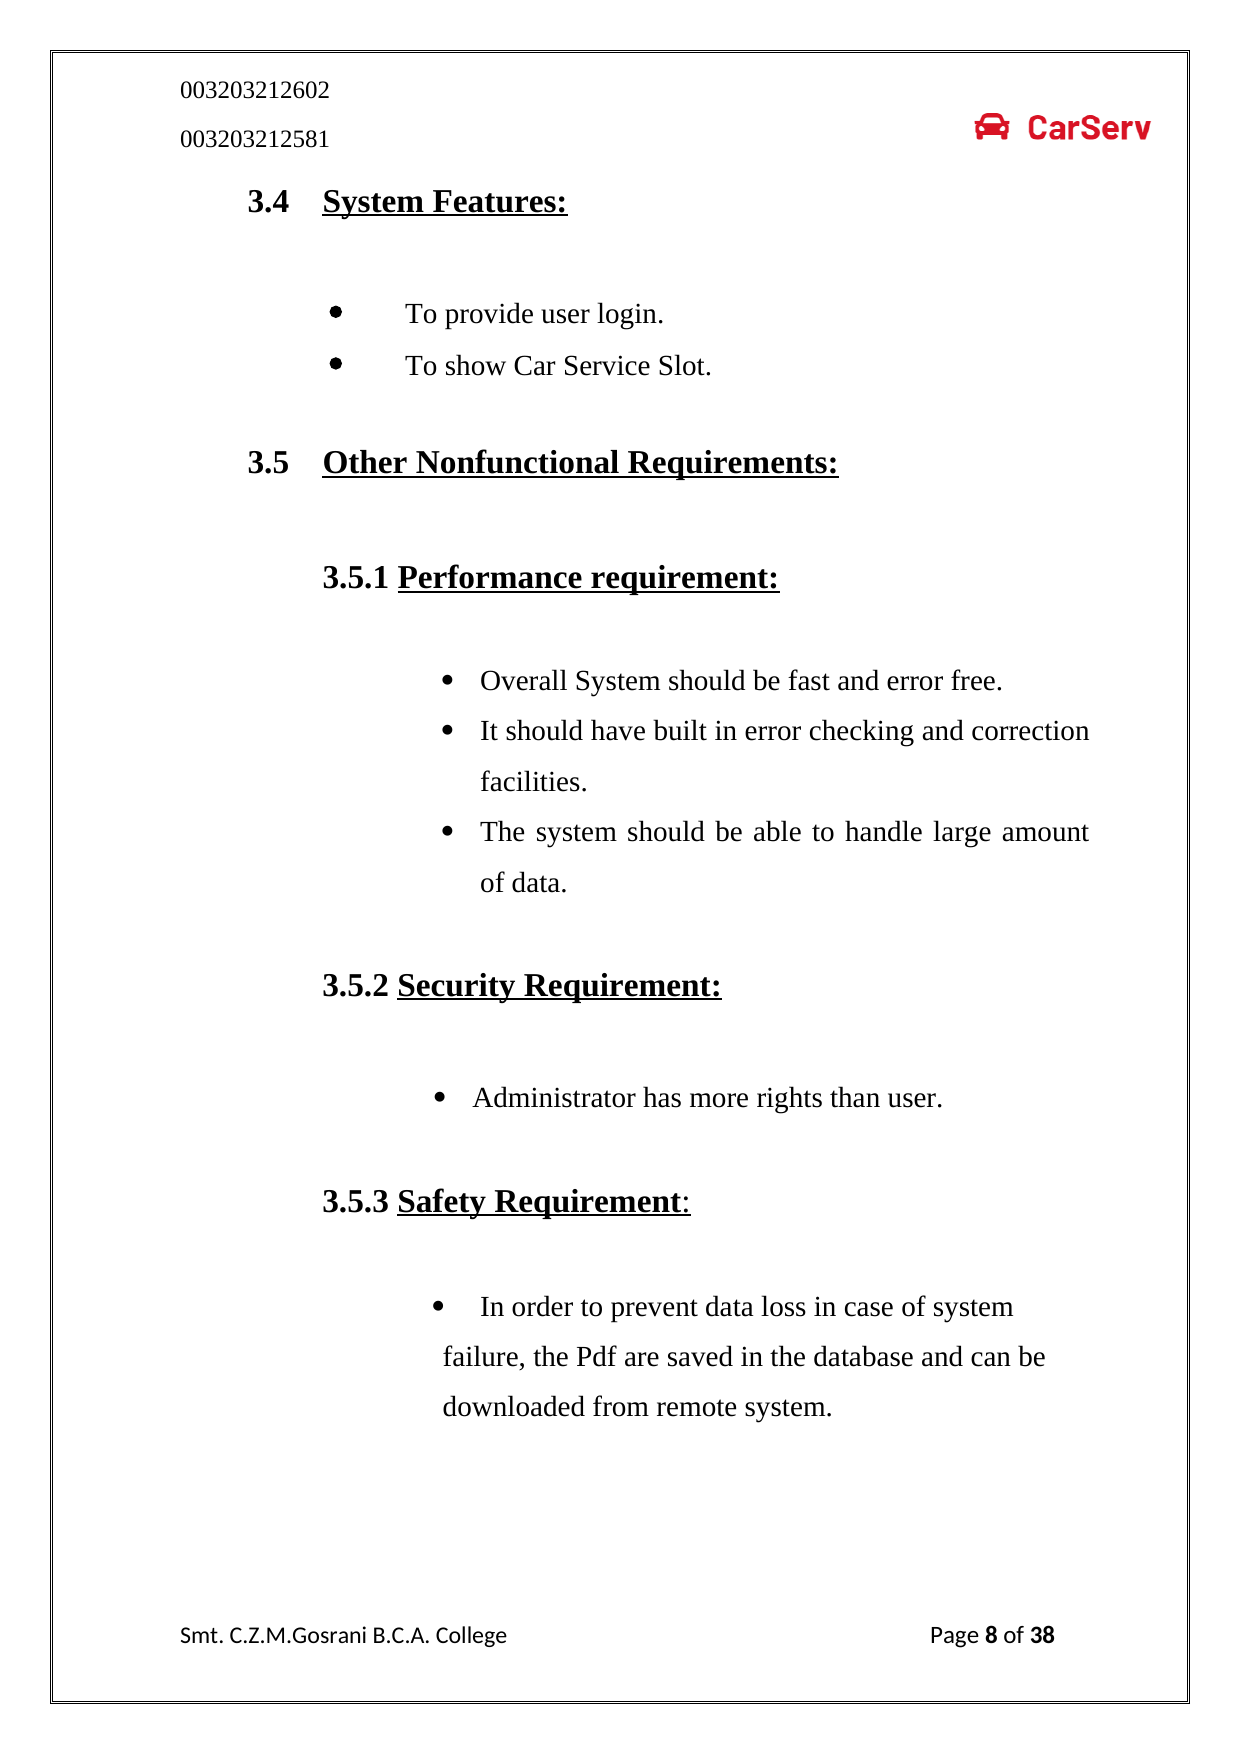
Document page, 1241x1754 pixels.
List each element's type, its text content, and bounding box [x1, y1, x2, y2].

list To show Car Service Slot. [264, 348, 1090, 382]
list System Features: [247, 181, 1090, 219]
list To provide user login. [264, 296, 1090, 331]
list The system should be able to handle large amount of data. [442, 814, 1090, 898]
list Administrator has more rights than user. [434, 1080, 1090, 1114]
list Overall System should be fast and error free. [442, 663, 1090, 697]
list Other Nonfunctional Requirements: [247, 443, 1090, 481]
list It should have built in error checking and correction facilities. [442, 713, 1090, 797]
list Safety Requirement: [322, 1181, 1090, 1219]
list In order to prevent data loss in case of system failure, the Pdf are saved in the database and can be downloaded from remote system. [433, 1289, 1090, 1423]
list Security Requirement: [322, 965, 1090, 1004]
picture [968, 103, 1155, 147]
text 3.5.1 Performance requirement: [322, 558, 1090, 596]
